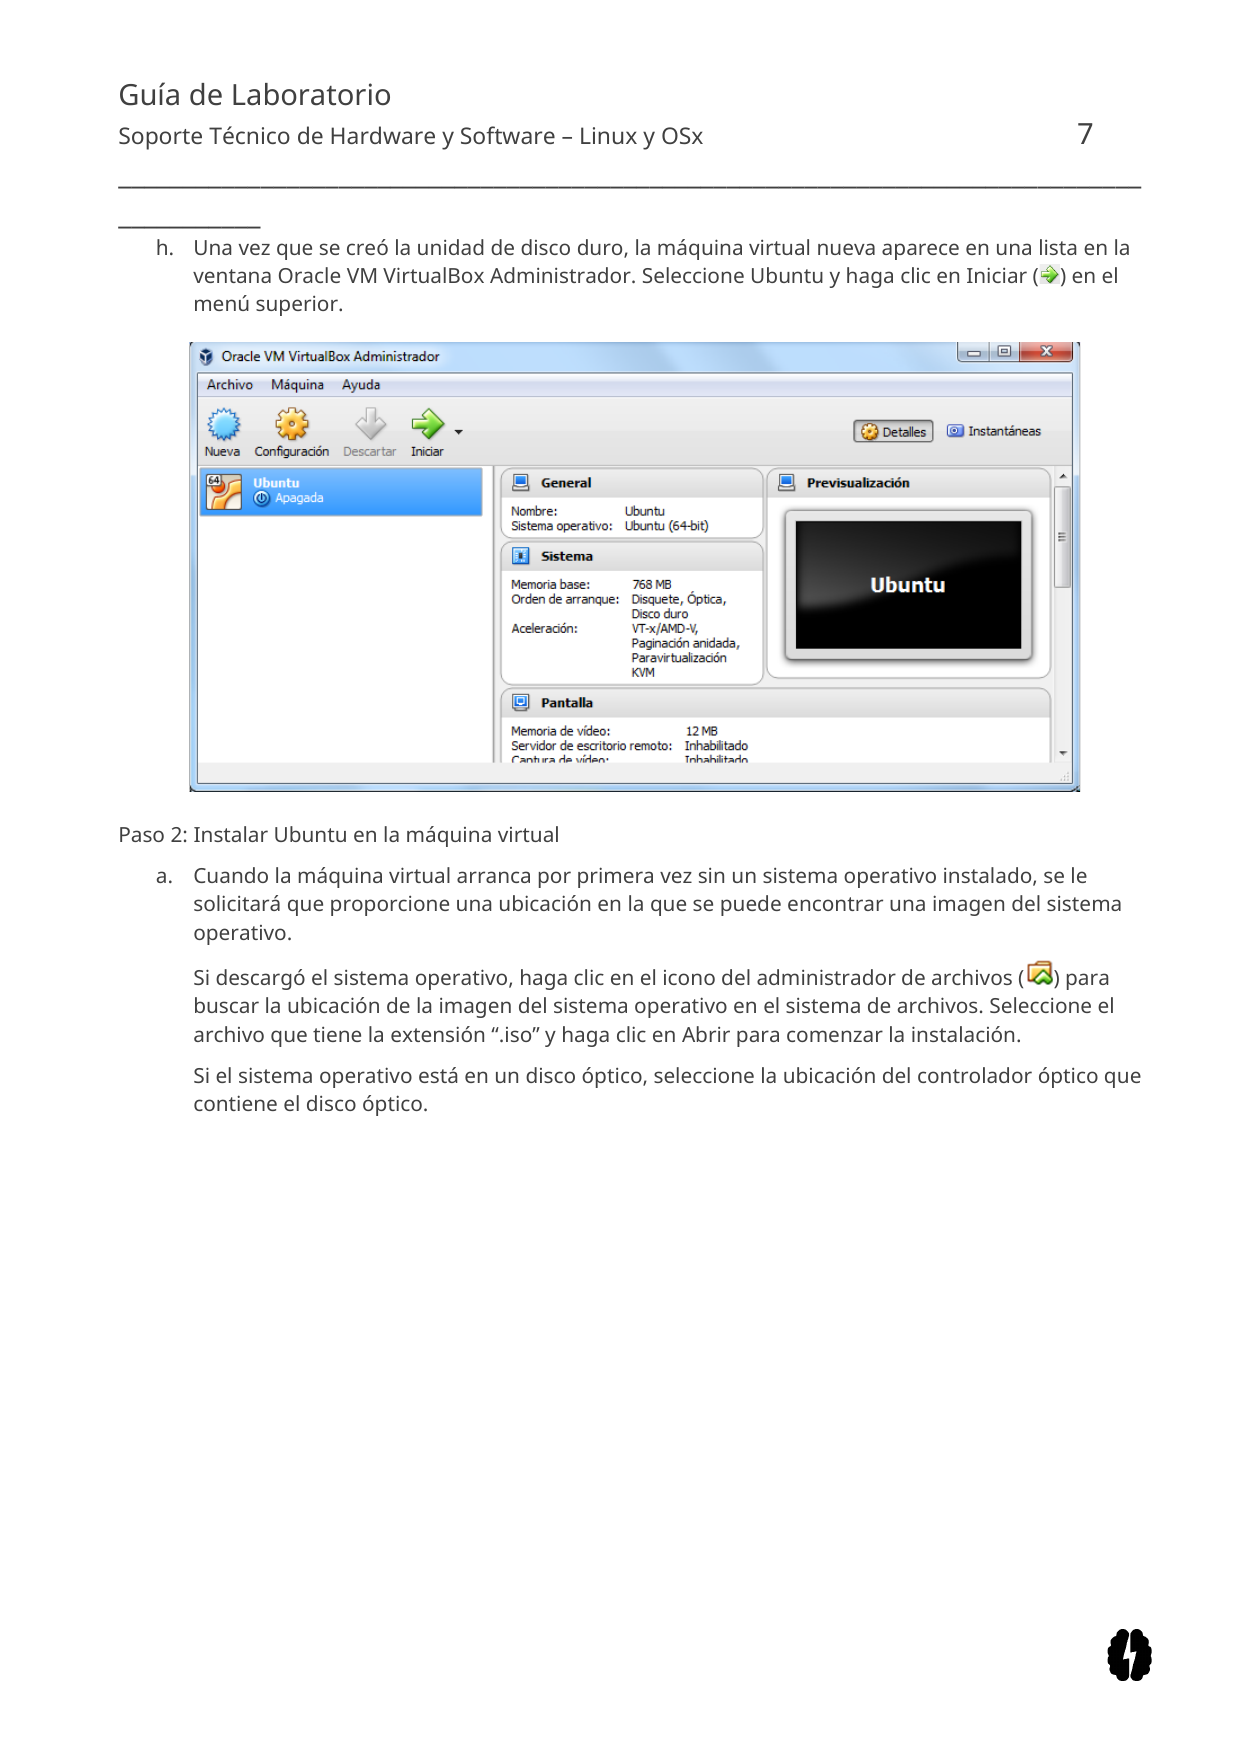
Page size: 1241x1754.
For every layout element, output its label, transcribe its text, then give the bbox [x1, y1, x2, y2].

list Instalar Ubuntu en la máquina virtual [118, 820, 1152, 849]
picture [1039, 264, 1060, 284]
text Si descargó el sistema operativo, haga clic en el icono del administrador de archivos () para buscar la ubicación de la imagen del sistema operativo en el sistema de archivos. Seleccione el archivo que tiene la extensión “.iso” y haga clic en Abrir para comenzar la instalación. [193, 959, 1152, 1048]
list Cuando la máquina virtual arranca por primera vez sin un sistema operativo instalado, se le solicitará que proporcione una ubicación en la que se puede encontrar una imagen del sistema operativo. [156, 861, 1152, 946]
picture [1025, 958, 1054, 986]
picture [189, 342, 1081, 792]
picture [1107, 1629, 1152, 1681]
text Si el sistema operativo está en un disco óptico, seleccione la ubicación del controlador óptico que contiene el disco óptico. [193, 1061, 1152, 1118]
list Una vez que se creó la unidad de disco duro, la máquina virtual nueva aparece en una lista en la ventana Oracle VM VirtualBox Administrador. Seleccione Ubuntu y haga clic en Iniciar () en el menú superior. [156, 233, 1152, 318]
